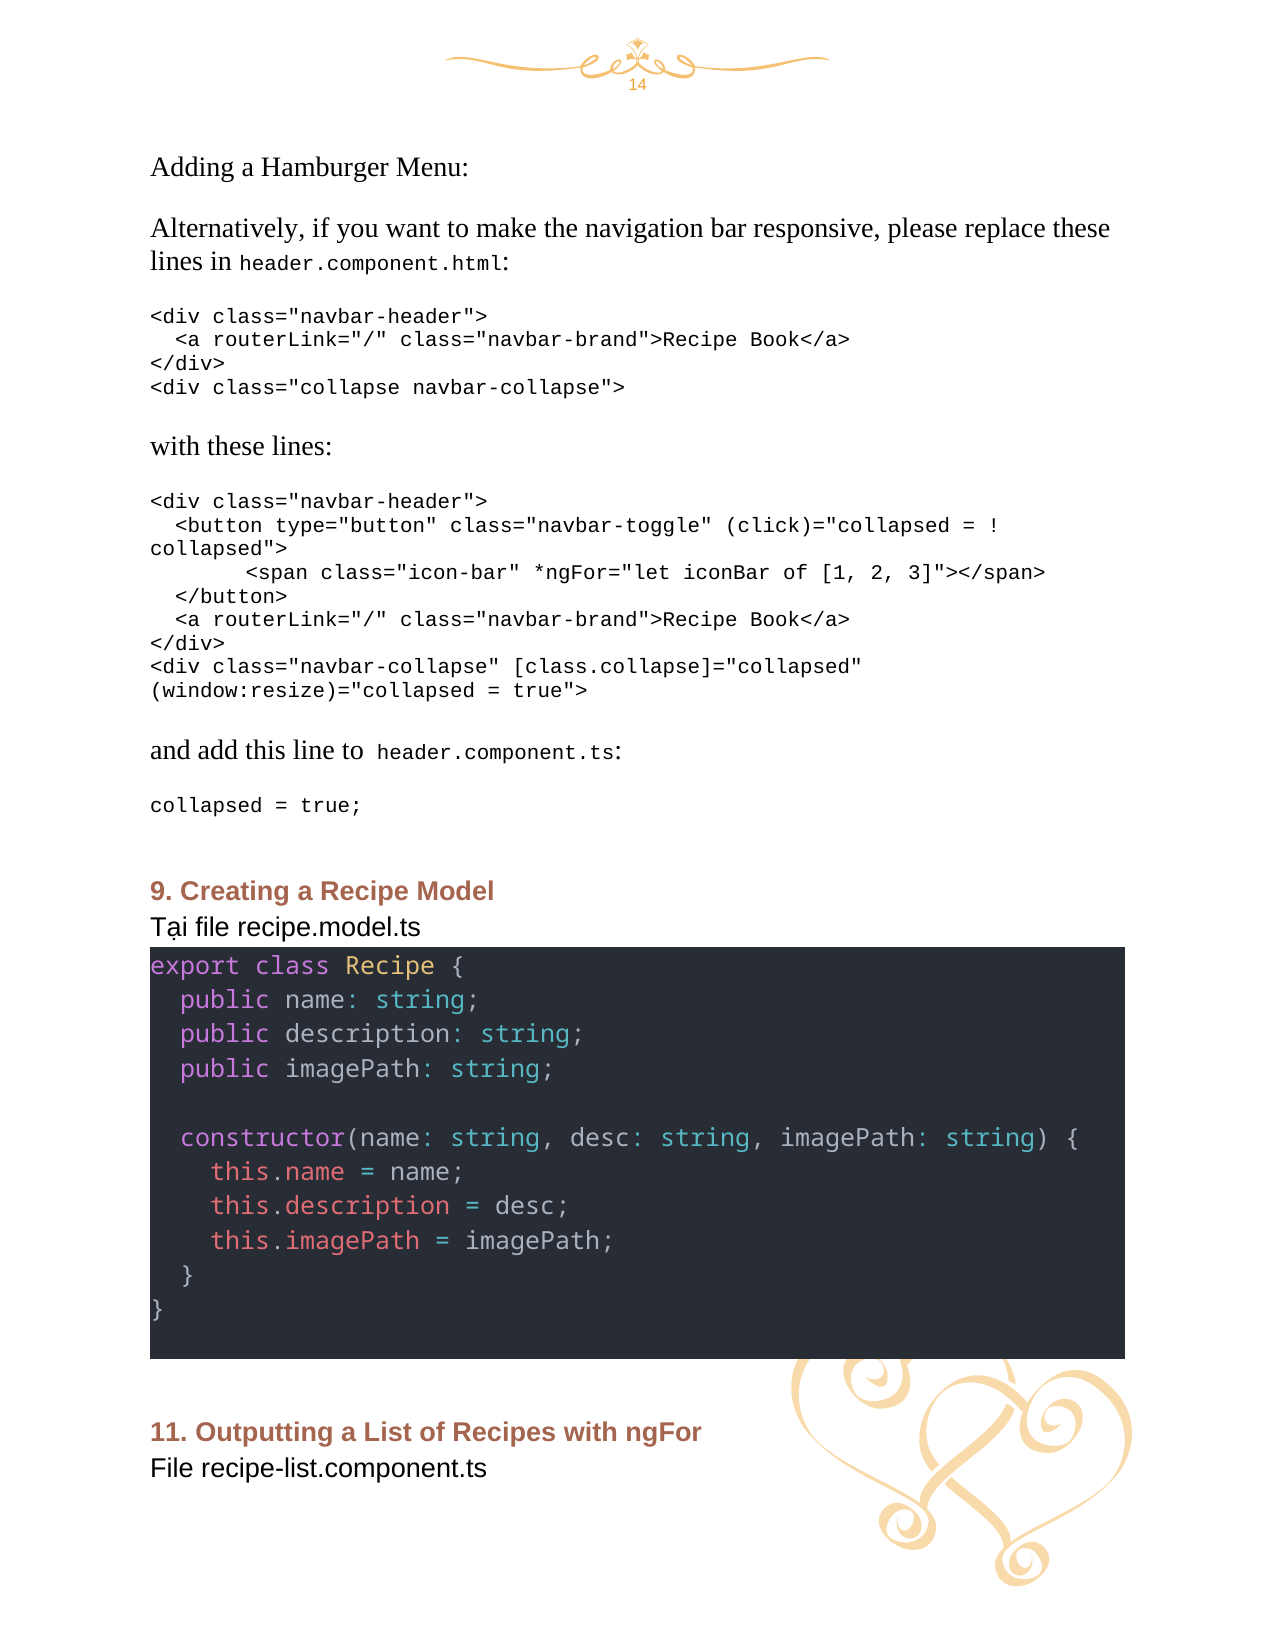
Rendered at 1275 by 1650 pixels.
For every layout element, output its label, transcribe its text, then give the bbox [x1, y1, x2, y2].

text 11. Outputting a List of Recipes with ngFor [150, 1416, 1125, 1448]
text <div class="collapse navbar-collapse"> [150, 377, 1125, 400]
text <div class="navbar-header"> [150, 306, 1125, 329]
text public name: string; [150, 981, 1125, 1016]
text <a routerLink="/" class="navbar-brand">Recipe Book</a> [150, 609, 1125, 633]
text public imagePath: string; [150, 1050, 1125, 1084]
text and add this line to header.component.ts: [150, 733, 1125, 766]
text Adding a Hamburger Menu: [150, 150, 1125, 182]
text </div> [150, 353, 1125, 377]
text this.imagePath = imagePath; [150, 1222, 1125, 1256]
text export class Recipe { [150, 947, 1125, 981]
text <a routerLink="/" class="navbar-brand">Recipe Book</a> [150, 329, 1125, 353]
text Alternatively, if you want to make the navigation bar responsive, please replace these lines in header.component.html: [150, 212, 1125, 277]
text 9. Creating a Recipe Model [150, 875, 1125, 906]
text File recipe-list.component.ts [150, 1452, 1125, 1483]
text <button type="button" class="navbar-toggle" (click)="collapsed = !collapsed"> [150, 515, 1125, 562]
text <div class="navbar-header"> [150, 491, 1125, 515]
text </button> [150, 586, 1125, 609]
text with these lines: [150, 429, 1125, 462]
text } [150, 1256, 1125, 1291]
text collapsed = true; [150, 795, 1125, 818]
text <span class="icon-bar" *ngFor="let iconBar of [1, 2, 3]"></span> [150, 562, 1125, 586]
text constructor(name: string, desc: string, imagePath: string) { [150, 1119, 1125, 1153]
text <div class="navbar-collapse" [class.collapse]="collapsed" (window:resize)="collapsed = true"> [150, 657, 1125, 704]
text </div> [150, 633, 1125, 657]
text public description: string; [150, 1016, 1125, 1050]
text this.name = name; [150, 1153, 1125, 1188]
text Tại file recipe.model.ts [150, 911, 1125, 942]
text this.description = desc; [150, 1188, 1125, 1222]
text } [150, 1291, 1125, 1325]
